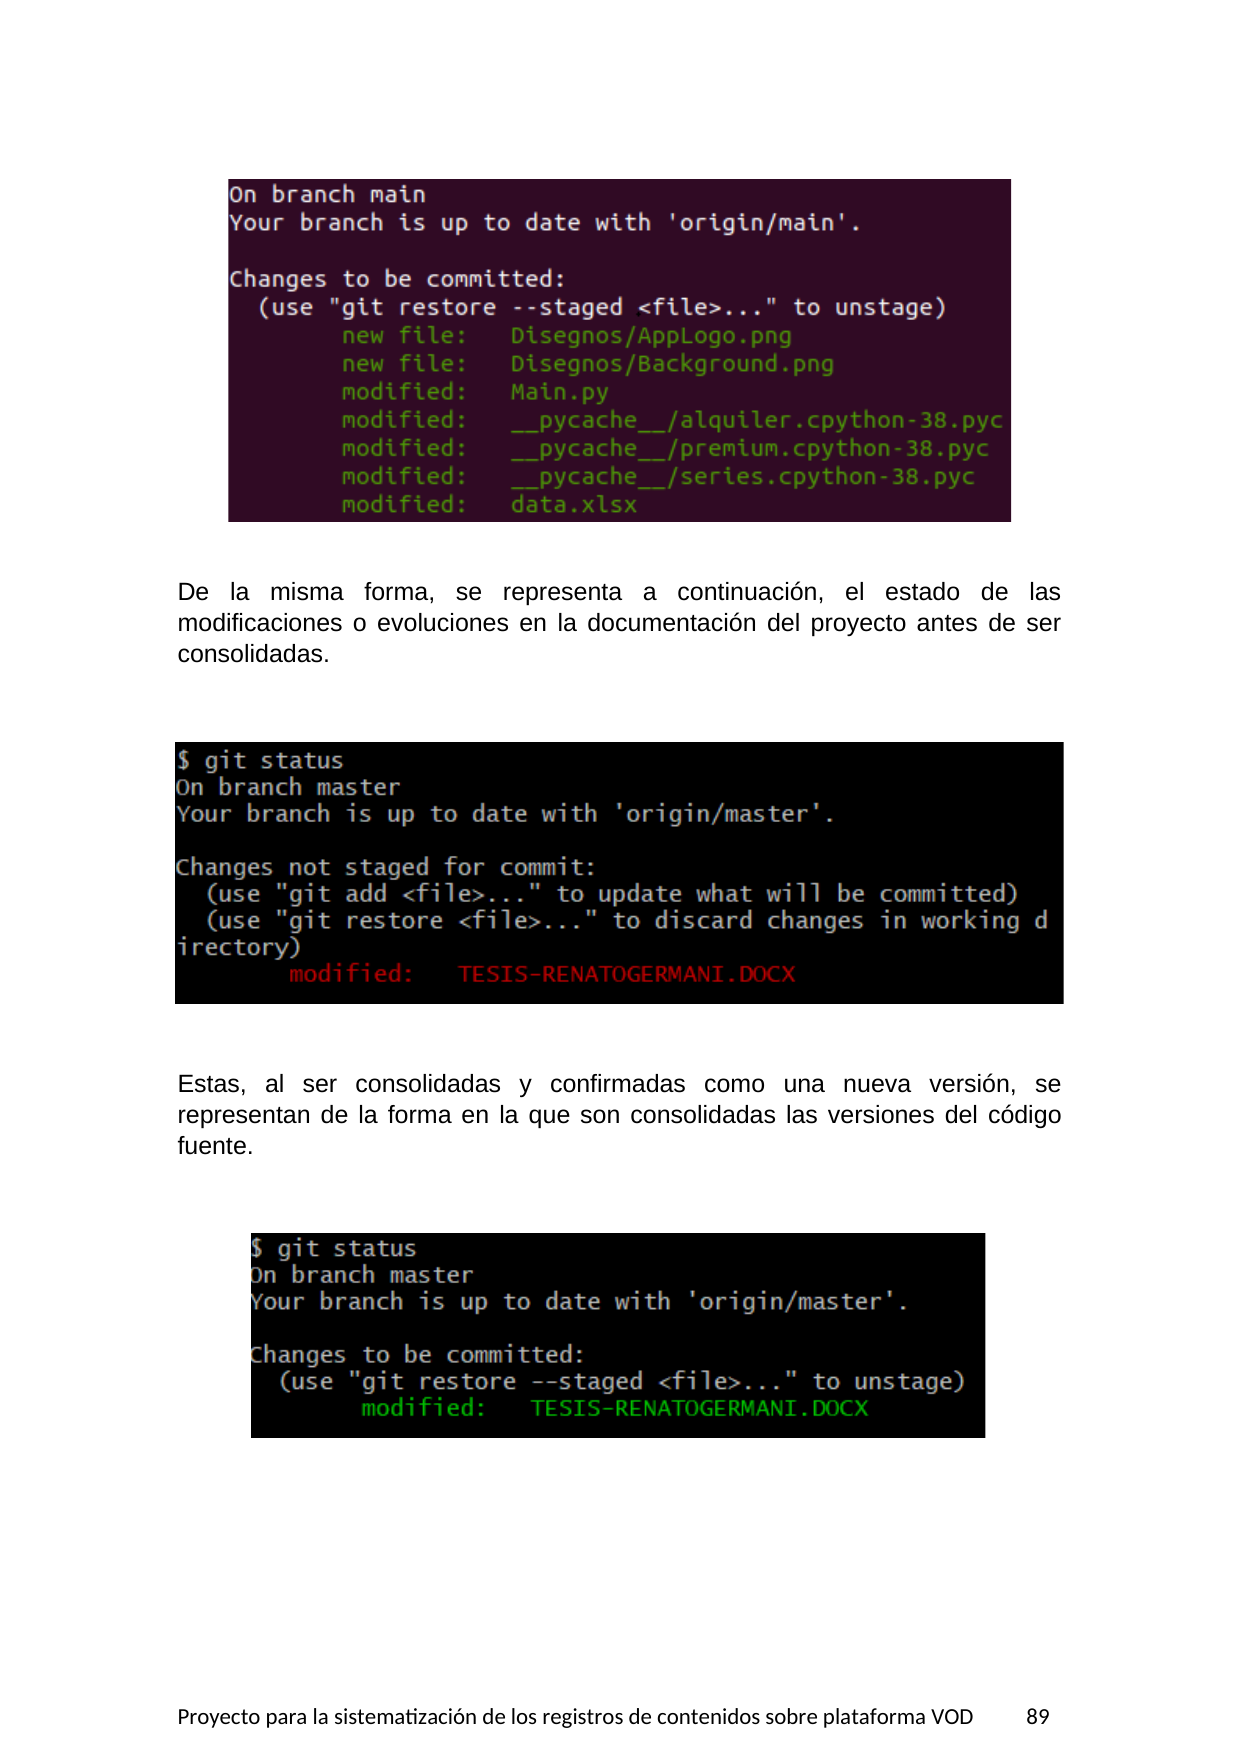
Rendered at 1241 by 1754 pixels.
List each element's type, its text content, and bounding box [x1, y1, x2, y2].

picture [251, 1233, 986, 1438]
picture [228, 179, 1012, 522]
picture [175, 742, 1064, 1004]
text De la misma forma, se representa a continuación, el estado de las modificaciones o evoluciones en la documentación del proyecto antes de ser consolidadas. [177, 577, 1063, 668]
text Estas, al ser consolidadas y confirmadas como una nueva versión, se representan de la forma en la que son consolidadas las versiones del código fuente. [177, 1068, 1063, 1159]
